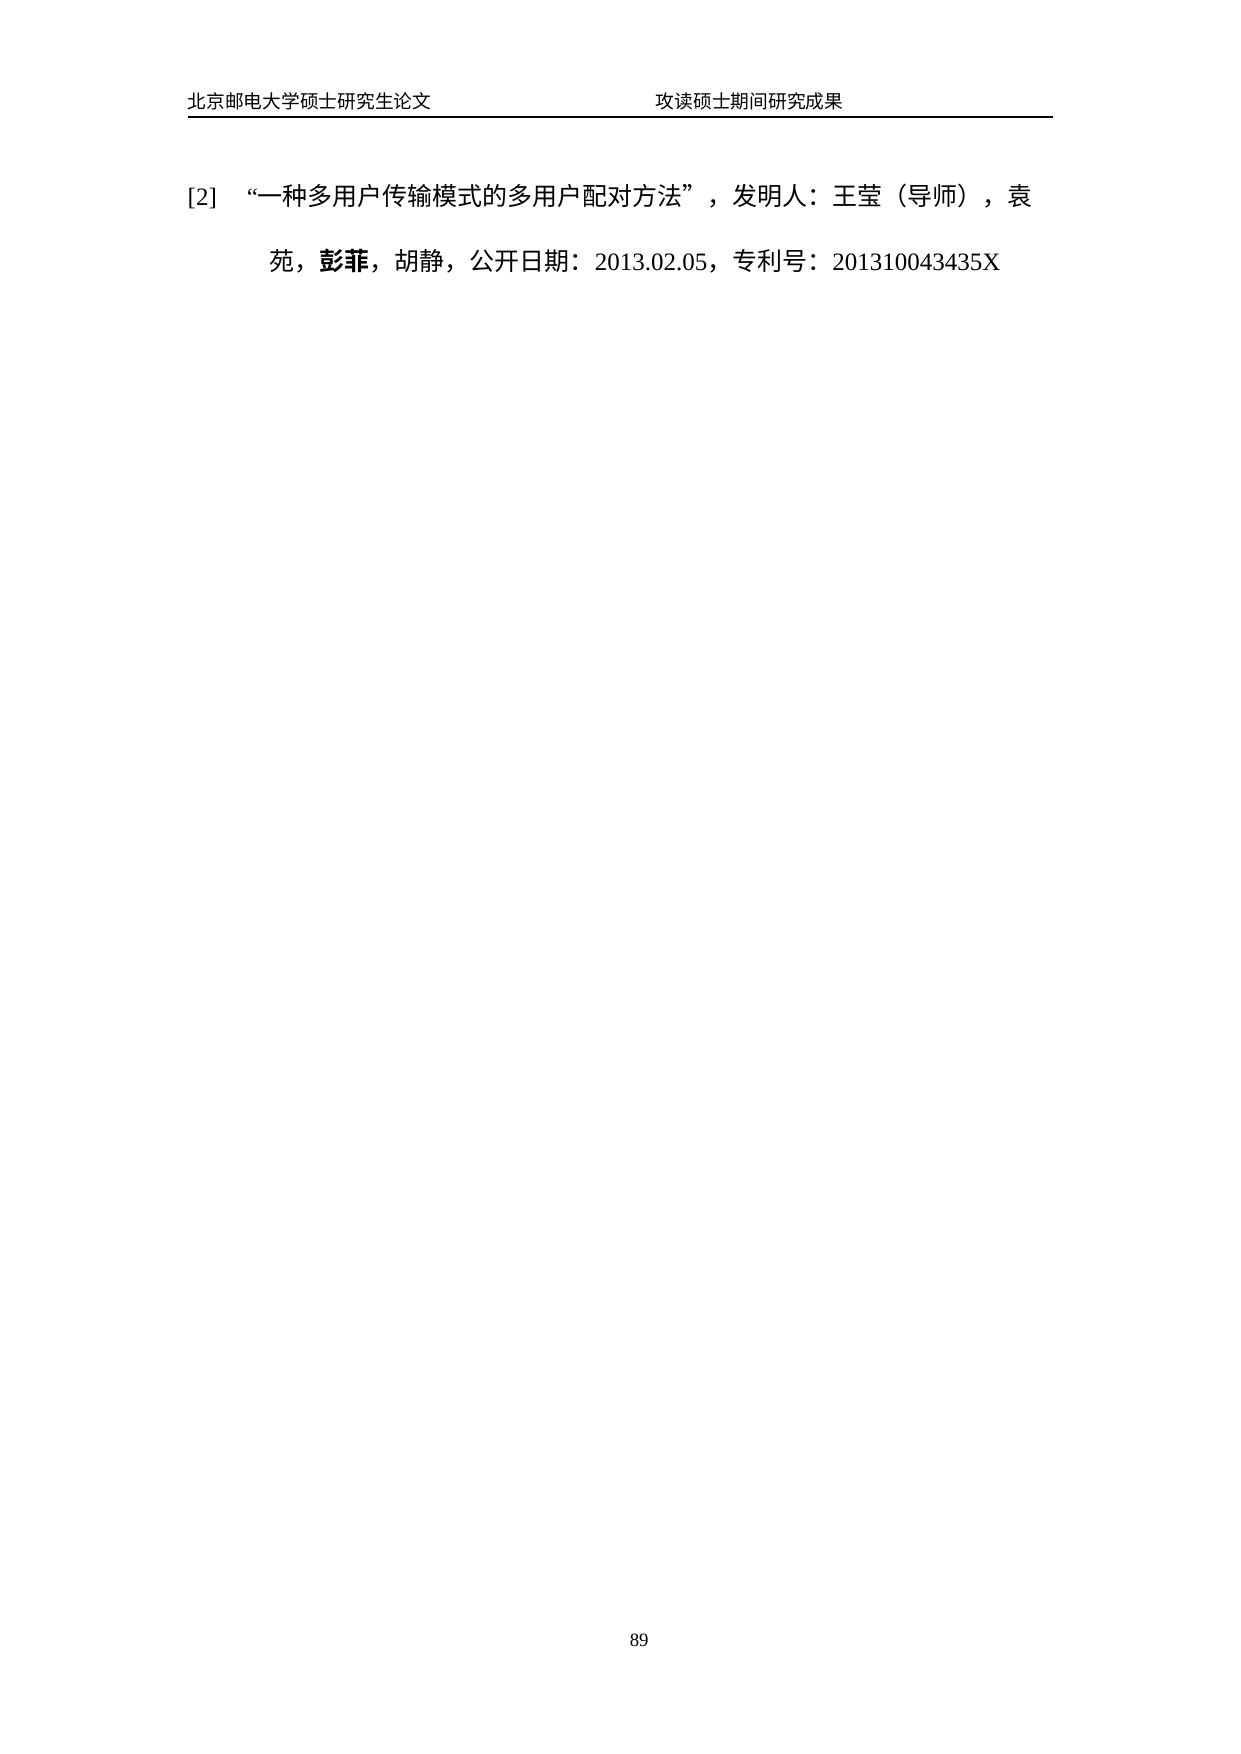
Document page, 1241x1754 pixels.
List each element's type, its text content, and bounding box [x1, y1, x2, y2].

list “一种多用户传输模式的多用户配对方法”，发明人：王莹（导师），袁苑，彭菲，胡静，公开日期：2013.02.05，专利号：201310043435X [187, 162, 1053, 292]
